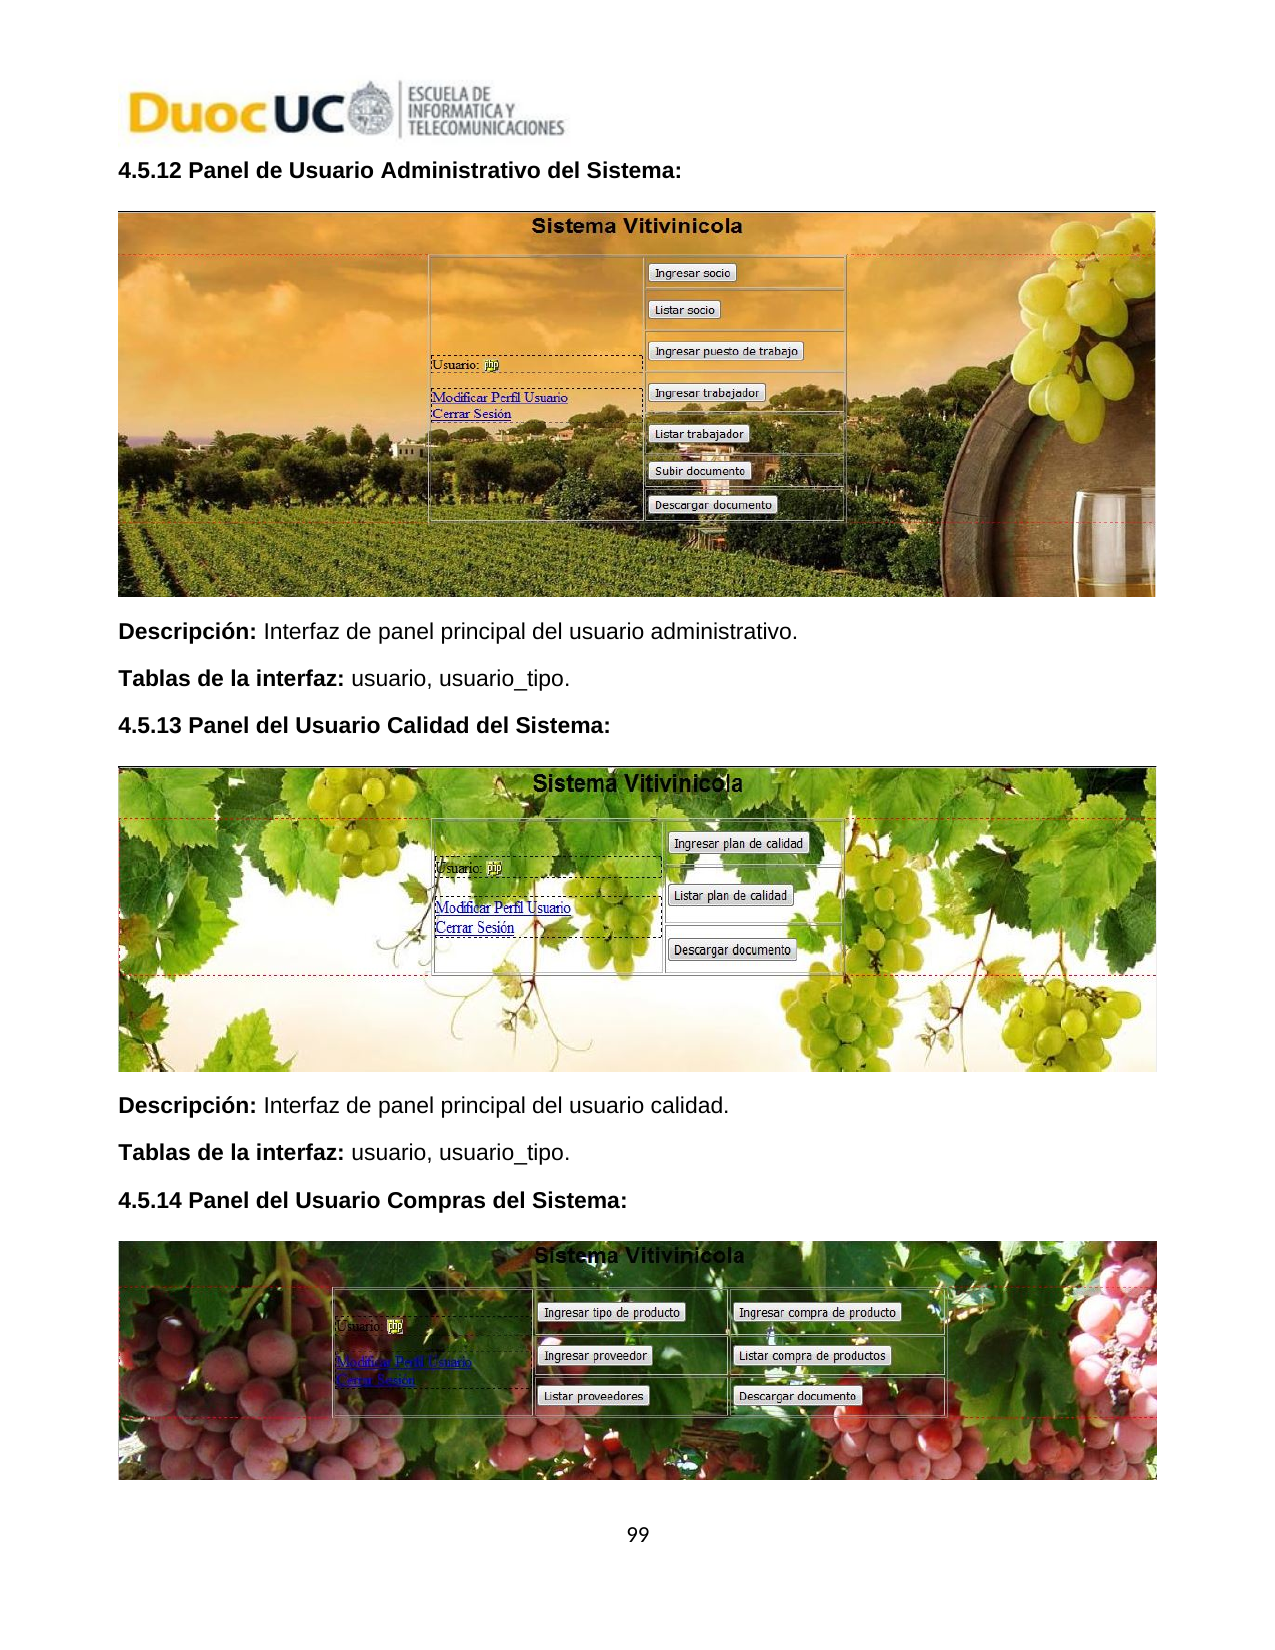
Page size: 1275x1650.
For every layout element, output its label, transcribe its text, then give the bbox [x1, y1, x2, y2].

text Descripción: Interfaz de panel principal del usuario calidad. [118, 1092, 1157, 1118]
text Descripción: Interfaz de panel principal del usuario administrativo. [118, 618, 1157, 644]
picture [118, 766, 1157, 1072]
subtitle 4.5.13 Panel del Usuario Calidad del Sistema: [118, 712, 1157, 738]
text Tablas de la interfaz: usuario, usuario_tipo. [118, 665, 1157, 691]
picture [118, 59, 589, 158]
subtitle 4.5.14 Panel del Usuario Compras del Sistema: [118, 1187, 1157, 1213]
subtitle 4.5.12 Panel de Usuario Administrativo del Sistema: [118, 157, 1157, 184]
picture [118, 1241, 1157, 1480]
text Tablas de la interfaz: usuario, usuario_tipo. [118, 1139, 1157, 1166]
picture [118, 211, 1156, 597]
